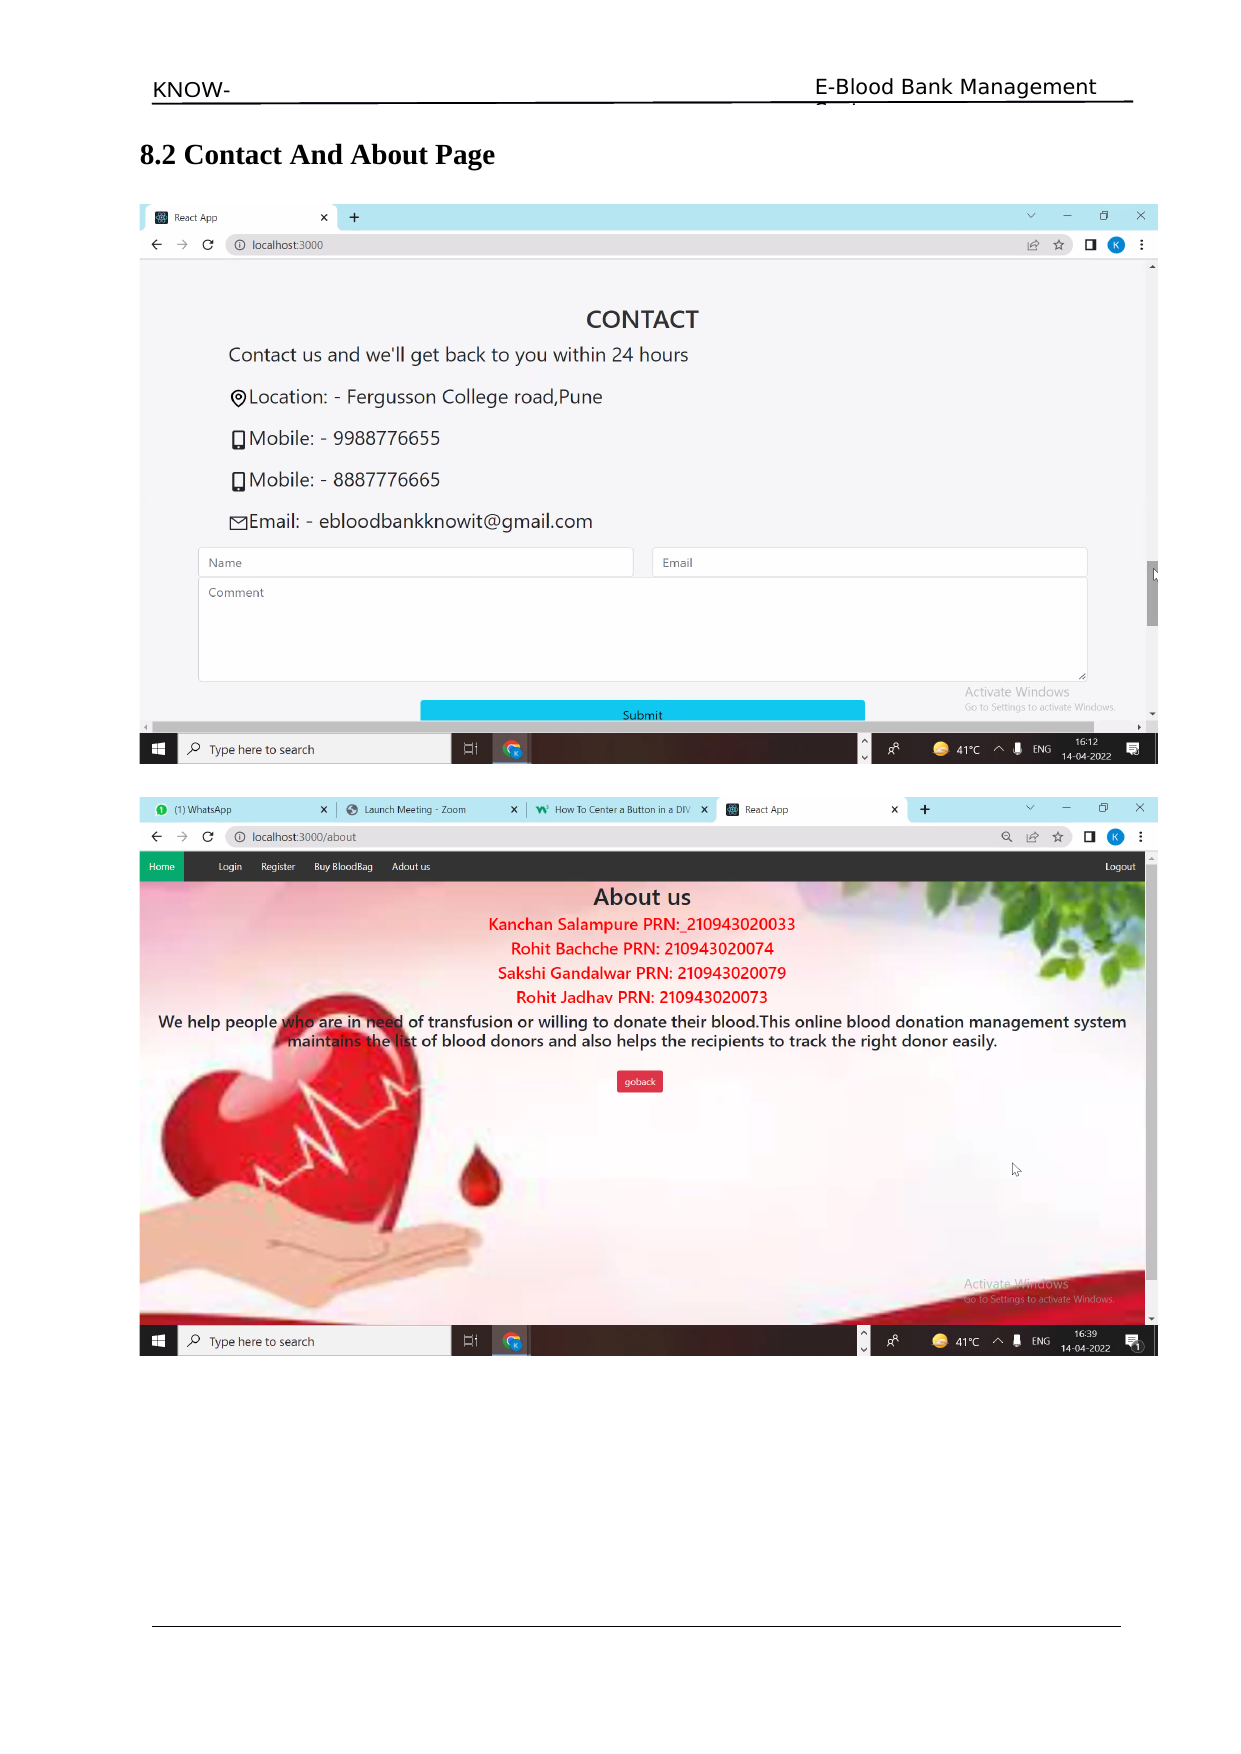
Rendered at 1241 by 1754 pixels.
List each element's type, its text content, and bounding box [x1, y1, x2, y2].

picture [139, 797, 1158, 1356]
text 8.2 Contact And About Page [139, 137, 1134, 171]
picture [139, 204, 1158, 764]
